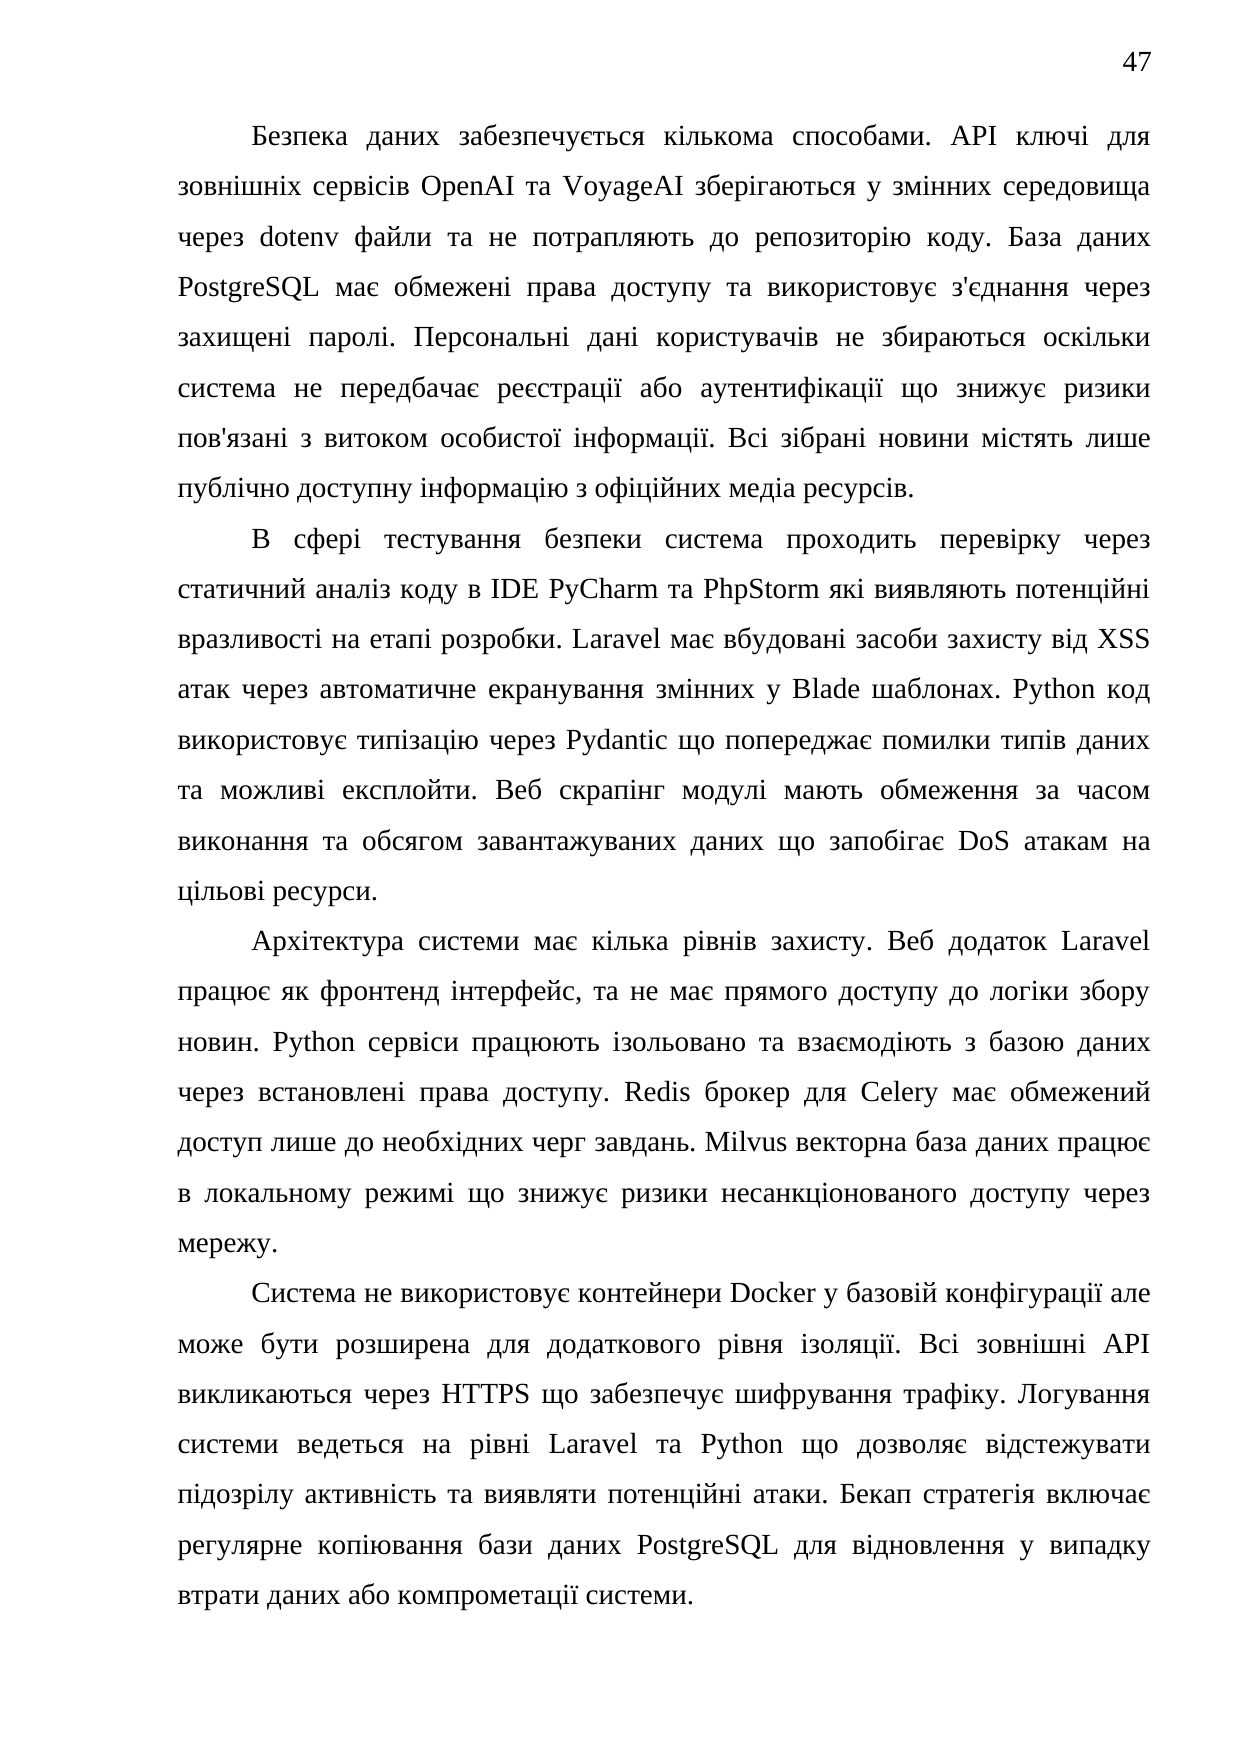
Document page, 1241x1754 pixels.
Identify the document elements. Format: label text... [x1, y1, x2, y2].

text В сфері тестування безпеки система проходить перевірку через статичний аналіз коду в IDE PyCharm та PhpStorm які виявляють потенційні вразливості на етапі розробки. Laravel має вбудовані засоби захисту від XSS атак через автоматичне екранування змінних у Blade шаблонах. Python код використовує типізацію через Pydantic що попереджає помилки типів даних та можливі експлойти. Веб скрапінг модулі мають обмеження за часом виконання та обсягом завантажуваних даних що запобігає DoS атакам на цільові ресурси. [177, 521, 1152, 906]
text Архітектура системи має кілька рівнів захисту. Веб додаток Laravel працює як фронтенд інтерфейс, та не має прямого доступу до логіки збору новин. Python сервіси працюють ізольовано та взаємодіють з базою даних через встановлені права доступу. Redis брокер для Celery має обмежений доступ лише до необхідних черг завдань. Milvus векторна база даних працює в локальному режимі що знижує ризики несанкціонованого доступу через мережу. [177, 923, 1152, 1259]
text Система не використовує контейнери Docker у базовій конфігурації але може бути розширена для додаткового рівня ізоляції. Всі зовнішні API викликаються через HTTPS що забезпечує шифрування трафіку. Логування системи ведеться на рівні Laravel та Python що дозволяє відстежувати підозрілу активність та виявляти потенційні атаки. Бекап стратегія включає регулярне копіювання бази даних PostgreSQL для відновлення у випадку втрати даних або компрометації системи. [177, 1275, 1152, 1611]
text Безпека даних забезпечується кількома способами. API ключі для зовнішніх сервісів OpenAI та VoyageAI зберігаються у змінних середовища через dotenv файли та не потрапляють до репозиторію коду. База даних PostgreSQL має обмежені права доступу та використовує з'єднання через захищені паролі. Персональні дані користувачів не збираються оскільки система не передбачає реєстрації або аутентифікації що знижує ризики пов'язані з витоком особистої інформації. Всі зібрані новини містять лише публічно доступну інформацію з офіційних медіа ресурсів. [177, 118, 1152, 504]
